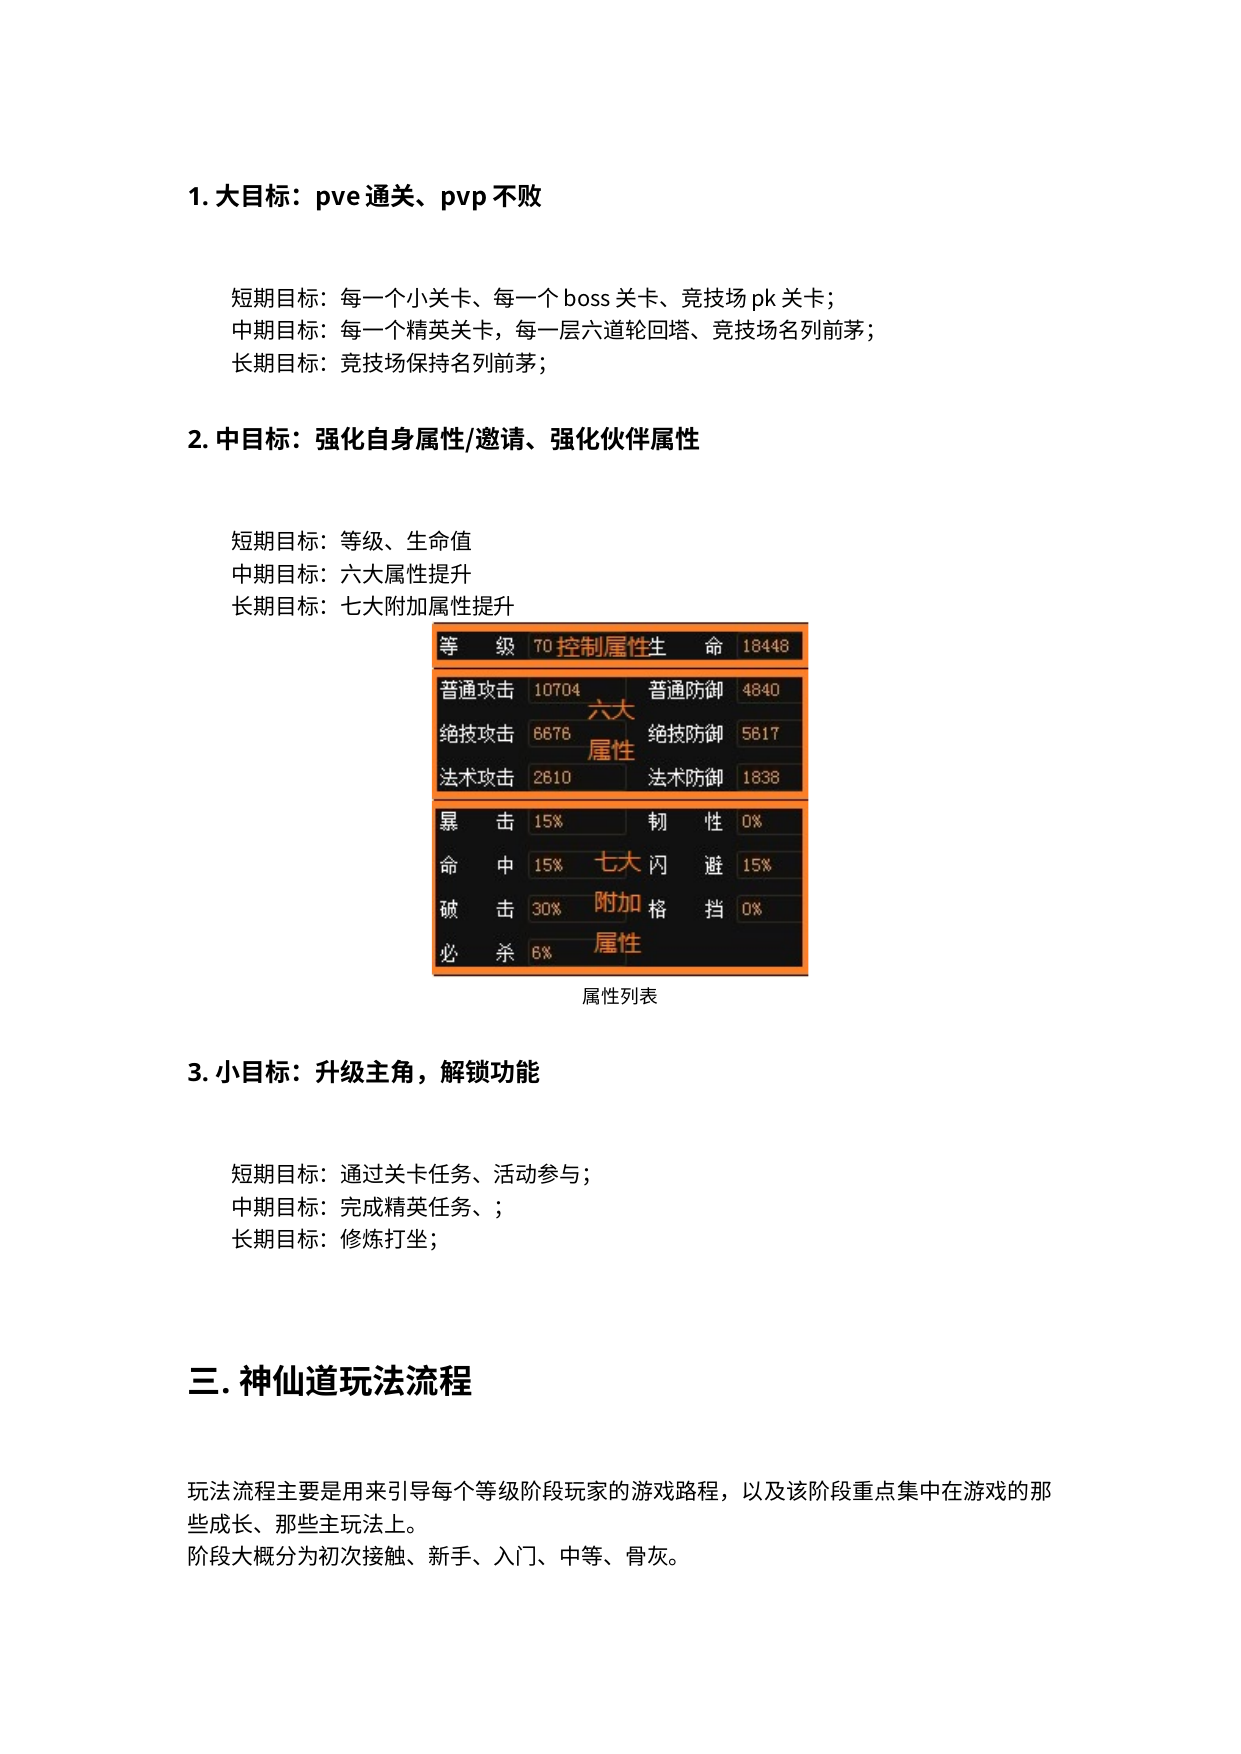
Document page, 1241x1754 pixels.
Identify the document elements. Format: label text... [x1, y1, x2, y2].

subtitle 1. 大目标：pve通关、pvp不败 [187, 162, 1053, 227]
text 玩法流程主要是用来引导每个等级阶段玩家的游戏路程，以及该阶段重点集中在游戏的那些成长、那些主玩法上。 [187, 1474, 1053, 1539]
text 中期目标：六大属性提升 [187, 556, 1053, 589]
text 长期目标：竞技场保持名列前茅； [187, 346, 1053, 378]
subtitle 三. 神仙道玩法流程 [187, 1346, 1053, 1411]
text 阶段大概分为初次接触、新手、入门、中等、骨灰。 [428, 1539, 1053, 1571]
text 属性列表 [187, 979, 1053, 1011]
text 阶段大概分为初次接触、新手、入门、中等、骨灰。 [187, 1539, 319, 1571]
subtitle 2. 中目标：强化自身属性/邀请、强化伙伴属性 [187, 405, 1053, 470]
text 长期目标：七大附加属性提升 [187, 589, 1053, 621]
text 中期目标：完成精英任务、； [187, 1189, 1053, 1222]
text 短期目标：等级、生命值 [187, 524, 1053, 556]
text 短期目标：通过关卡任务、活动参与； [187, 1157, 1053, 1189]
picture [431, 621, 809, 978]
subtitle 3. 小目标：升级主角，解锁功能 [187, 1038, 1053, 1103]
text 短期目标：每一个小关卡、每一个boss关卡、竞技场pk关卡； [187, 281, 1053, 313]
text 长期目标：修炼打坐； [187, 1222, 1053, 1254]
text 中期目标：每一个精英关卡，每一层六道轮回塔、竞技场名列前茅； [187, 313, 1053, 346]
